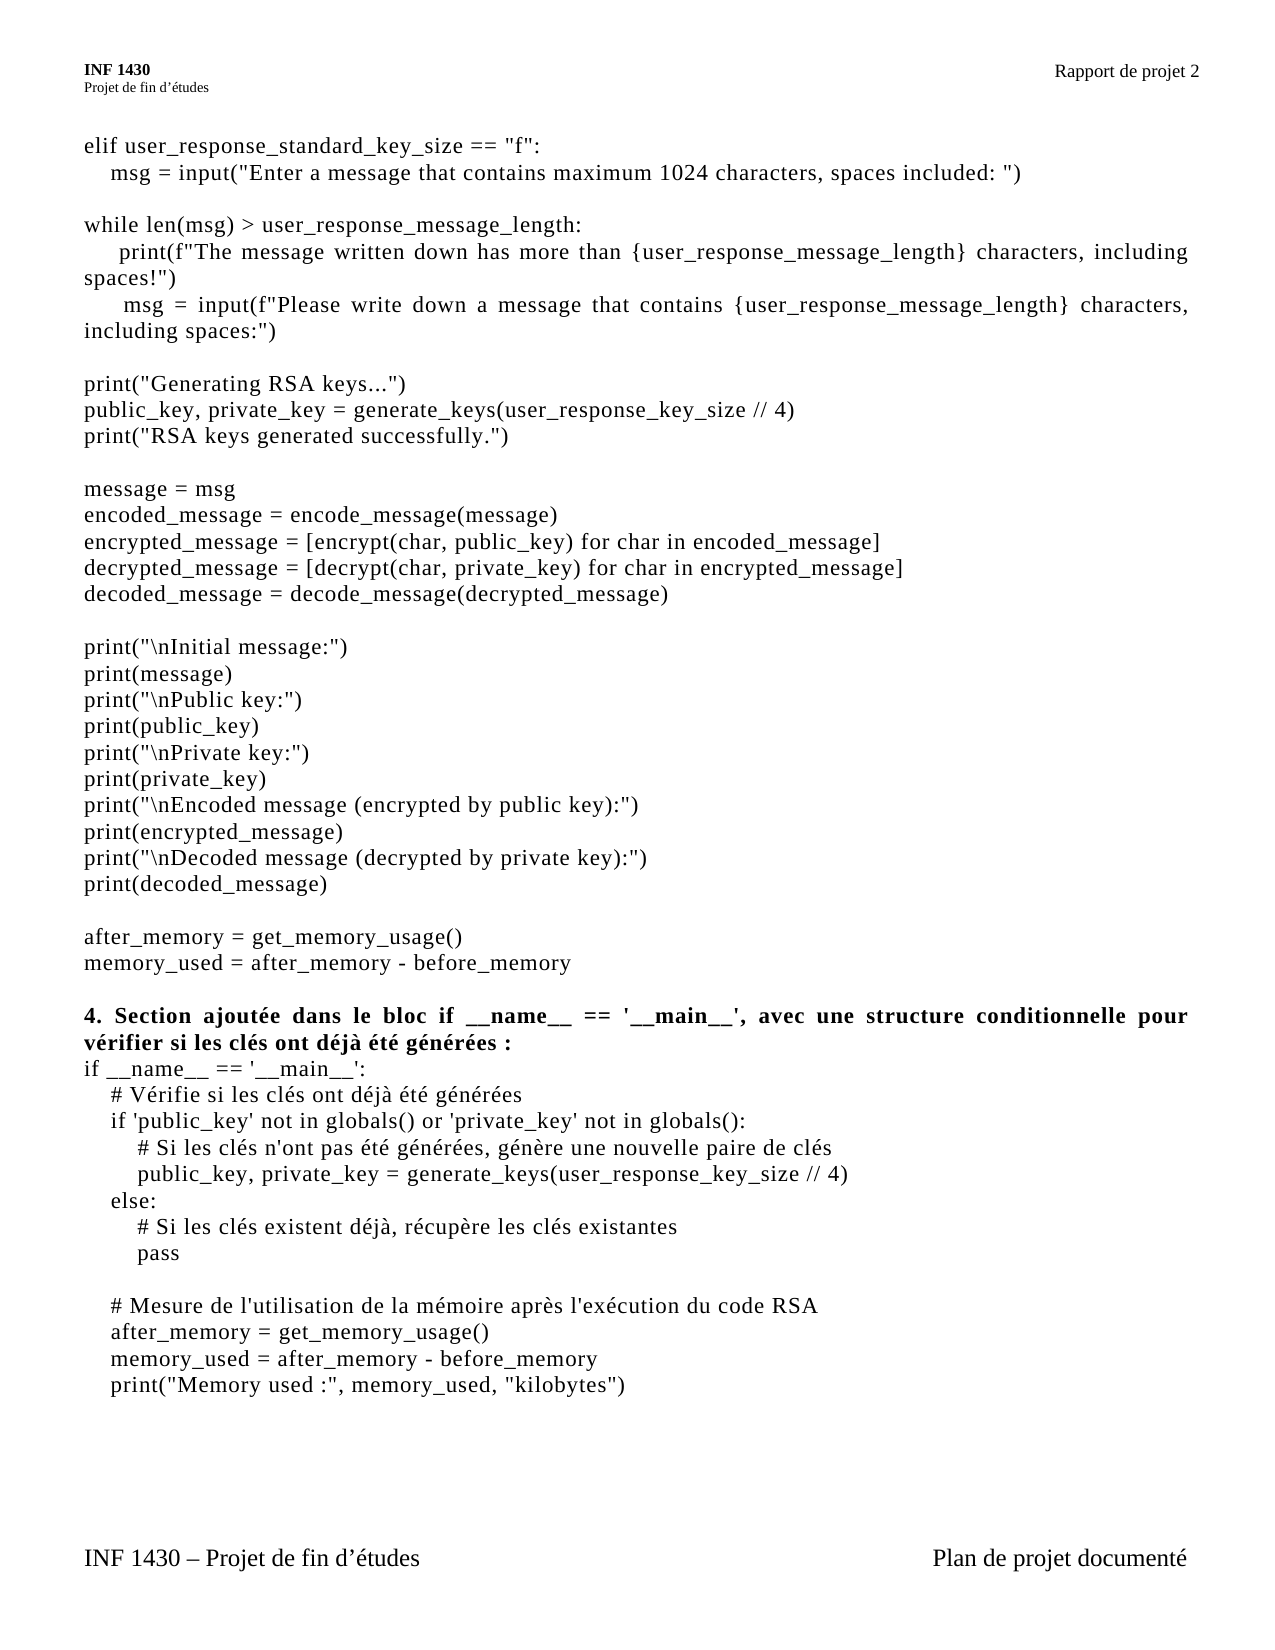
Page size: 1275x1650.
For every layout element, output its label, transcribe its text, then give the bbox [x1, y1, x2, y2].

text print("\nDecoded message (decrypted by private key):") [84, 844, 1191, 870]
text else: [84, 1187, 1191, 1213]
text after_memory = get_memory_usage() [84, 923, 1191, 949]
text pass [84, 1239, 1191, 1266]
text print(encrypted_message) [84, 818, 1191, 844]
text print(public_key) [84, 712, 1191, 739]
text while len(msg) > user_response_message_length: [84, 212, 1191, 238]
text print(message) [84, 659, 1191, 686]
text encoded_message = encode_message(message) [84, 501, 1191, 528]
text print("\nInitial message:") [84, 633, 1191, 659]
text encrypted_message = [encrypt(char, public_key) for char in encoded_message] [84, 528, 1191, 554]
text public_key, private_key = generate_keys(user_response_key_size // 4) [84, 396, 1191, 422]
text decoded_message = decode_message(decrypted_message) [84, 581, 1191, 607]
text msg = input(f"Please write down a message that contains {user_response_message_length} characters, including spaces:") [84, 291, 1191, 343]
text # Si les clés existent déjà, récupère les clés existantes [84, 1213, 1191, 1239]
text print(f"The message written down has more than {user_response_message_length} characters, including spaces!") [84, 238, 1191, 291]
text # Vérifie si les clés ont déjà été générées [84, 1081, 1191, 1108]
text decrypted_message = [decrypt(char, private_key) for char in encrypted_message] [84, 554, 1191, 581]
text memory_used = after_memory - before_memory [84, 949, 1191, 976]
text msg = input("Enter a message that contains maximum 1024 characters, spaces included: ") [84, 159, 1191, 185]
text elif user_response_standard_key_size == "f": [84, 132, 1191, 159]
text print("RSA keys generated successfully.") [84, 422, 1191, 449]
text 4. Section ajoutée dans le bloc if __name__ == '__main__', avec une structure conditionnelle pour vérifier si les clés ont déjà été générées : [84, 1002, 1191, 1055]
text print("Generating RSA keys...") [84, 370, 1191, 396]
text after_memory = get_memory_usage() [84, 1318, 1191, 1345]
text memory_used = after_memory - before_memory [84, 1345, 1191, 1371]
text public_key, private_key = generate_keys(user_response_key_size // 4) [84, 1160, 1191, 1187]
text print("\nEncoded message (encrypted by public key):") [84, 791, 1191, 818]
text message = msg [84, 475, 1191, 501]
text print("\nPrivate key:") [84, 739, 1191, 765]
text # Si les clés n'ont pas été générées, génère une nouvelle paire de clés [84, 1134, 1191, 1160]
text print(decoded_message) [84, 870, 1191, 897]
text print("\nPublic key:") [84, 686, 1191, 712]
text if 'public_key' not in globals() or 'private_key' not in globals(): [84, 1108, 1191, 1134]
text print("Memory used :", memory_used, "kilobytes") [84, 1371, 1191, 1397]
text if __name__ == '__main__': [84, 1055, 1191, 1081]
text # Mesure de l'utilisation de la mémoire après l'exécution du code RSA [84, 1292, 1191, 1318]
text print(private_key) [84, 765, 1191, 791]
